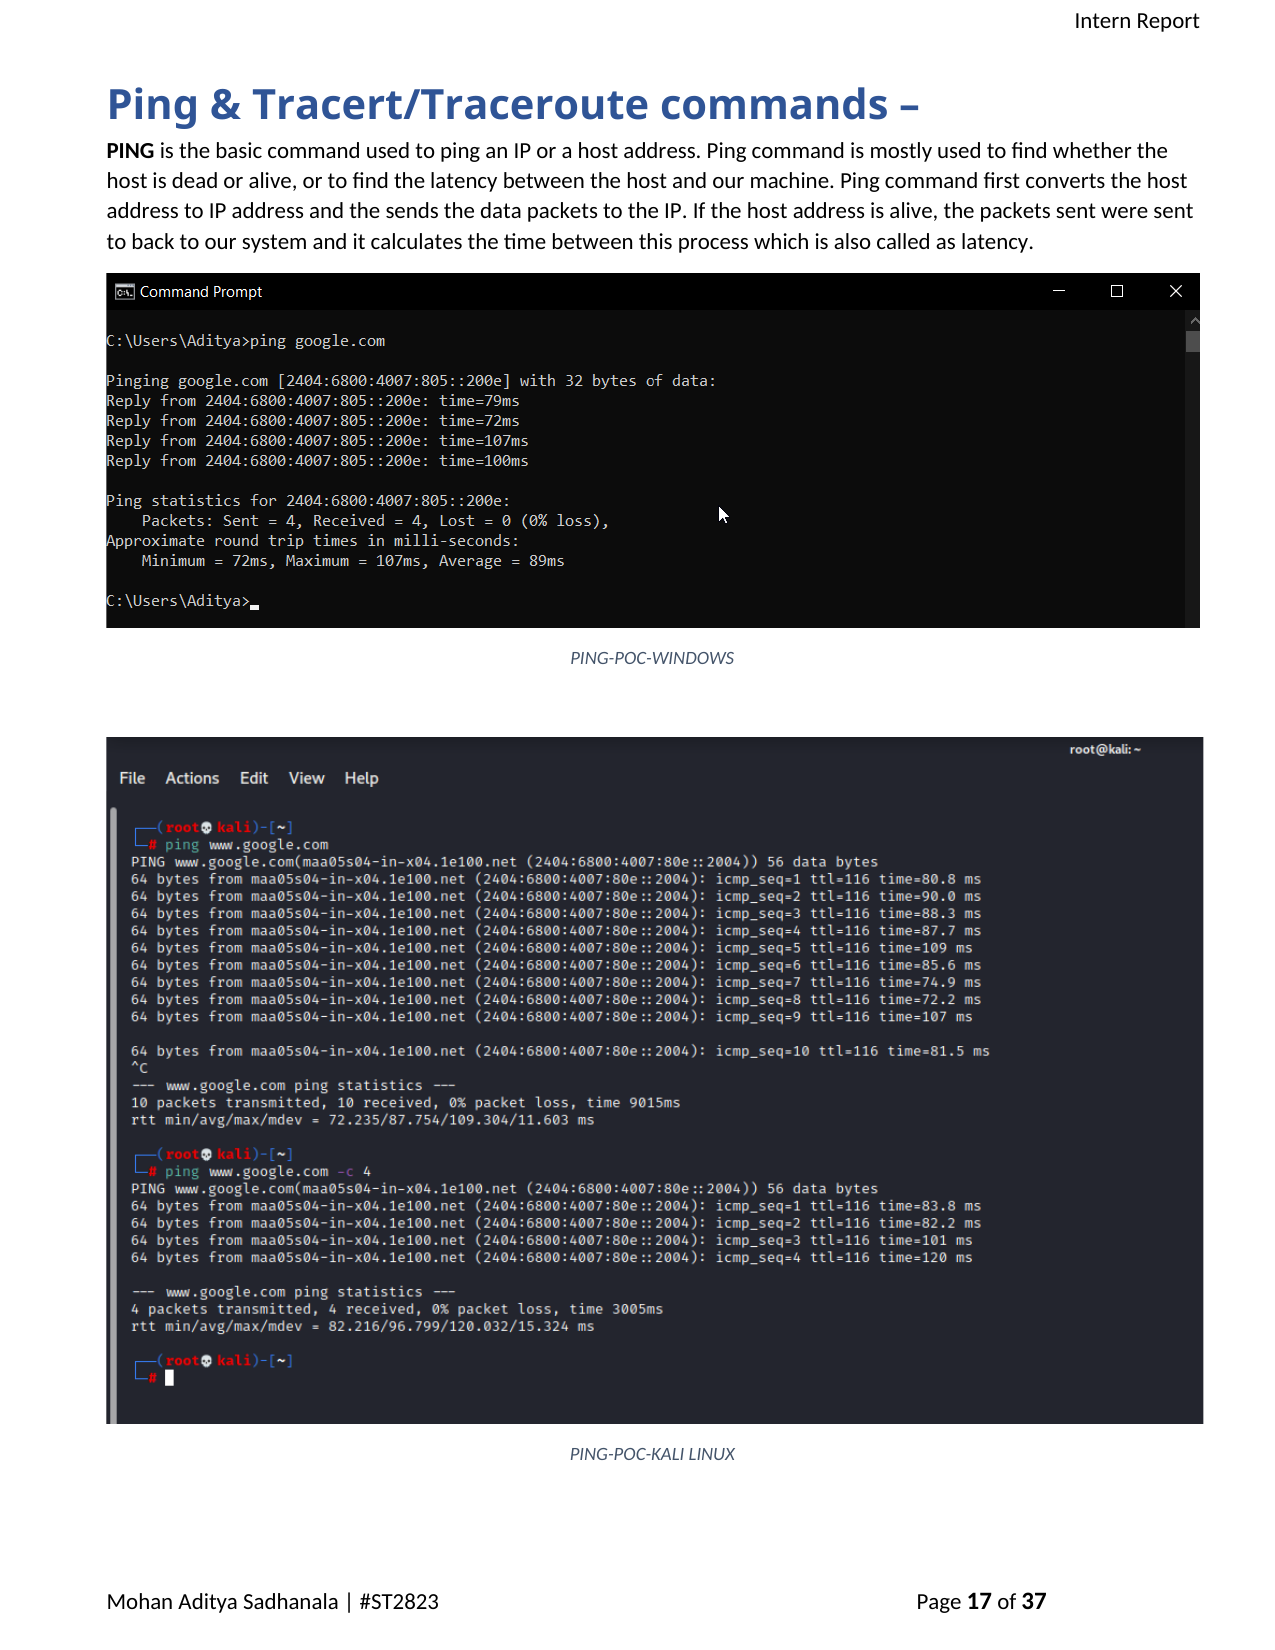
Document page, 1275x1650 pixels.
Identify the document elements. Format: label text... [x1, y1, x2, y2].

picture [106, 273, 1200, 628]
subtitle Ping & Tracert/Traceroute commands – [106, 75, 1200, 132]
text PING-POC-WINDOWS [106, 646, 1200, 669]
text PING is the basic command used to ping an IP or a host address. Ping command is mostly used to find whether the host is dead or alive, or to find the latency between the host and our machine. Ping command first converts the host address to IP address and the sends the data packets to the IP. If the host address is alive, the packets sent were sent to back to our system and it calculates the time between this process which is also called as latency. [106, 136, 1200, 255]
picture [106, 737, 1204, 1424]
text PING-POC-KALI LINUX [106, 1442, 1200, 1465]
